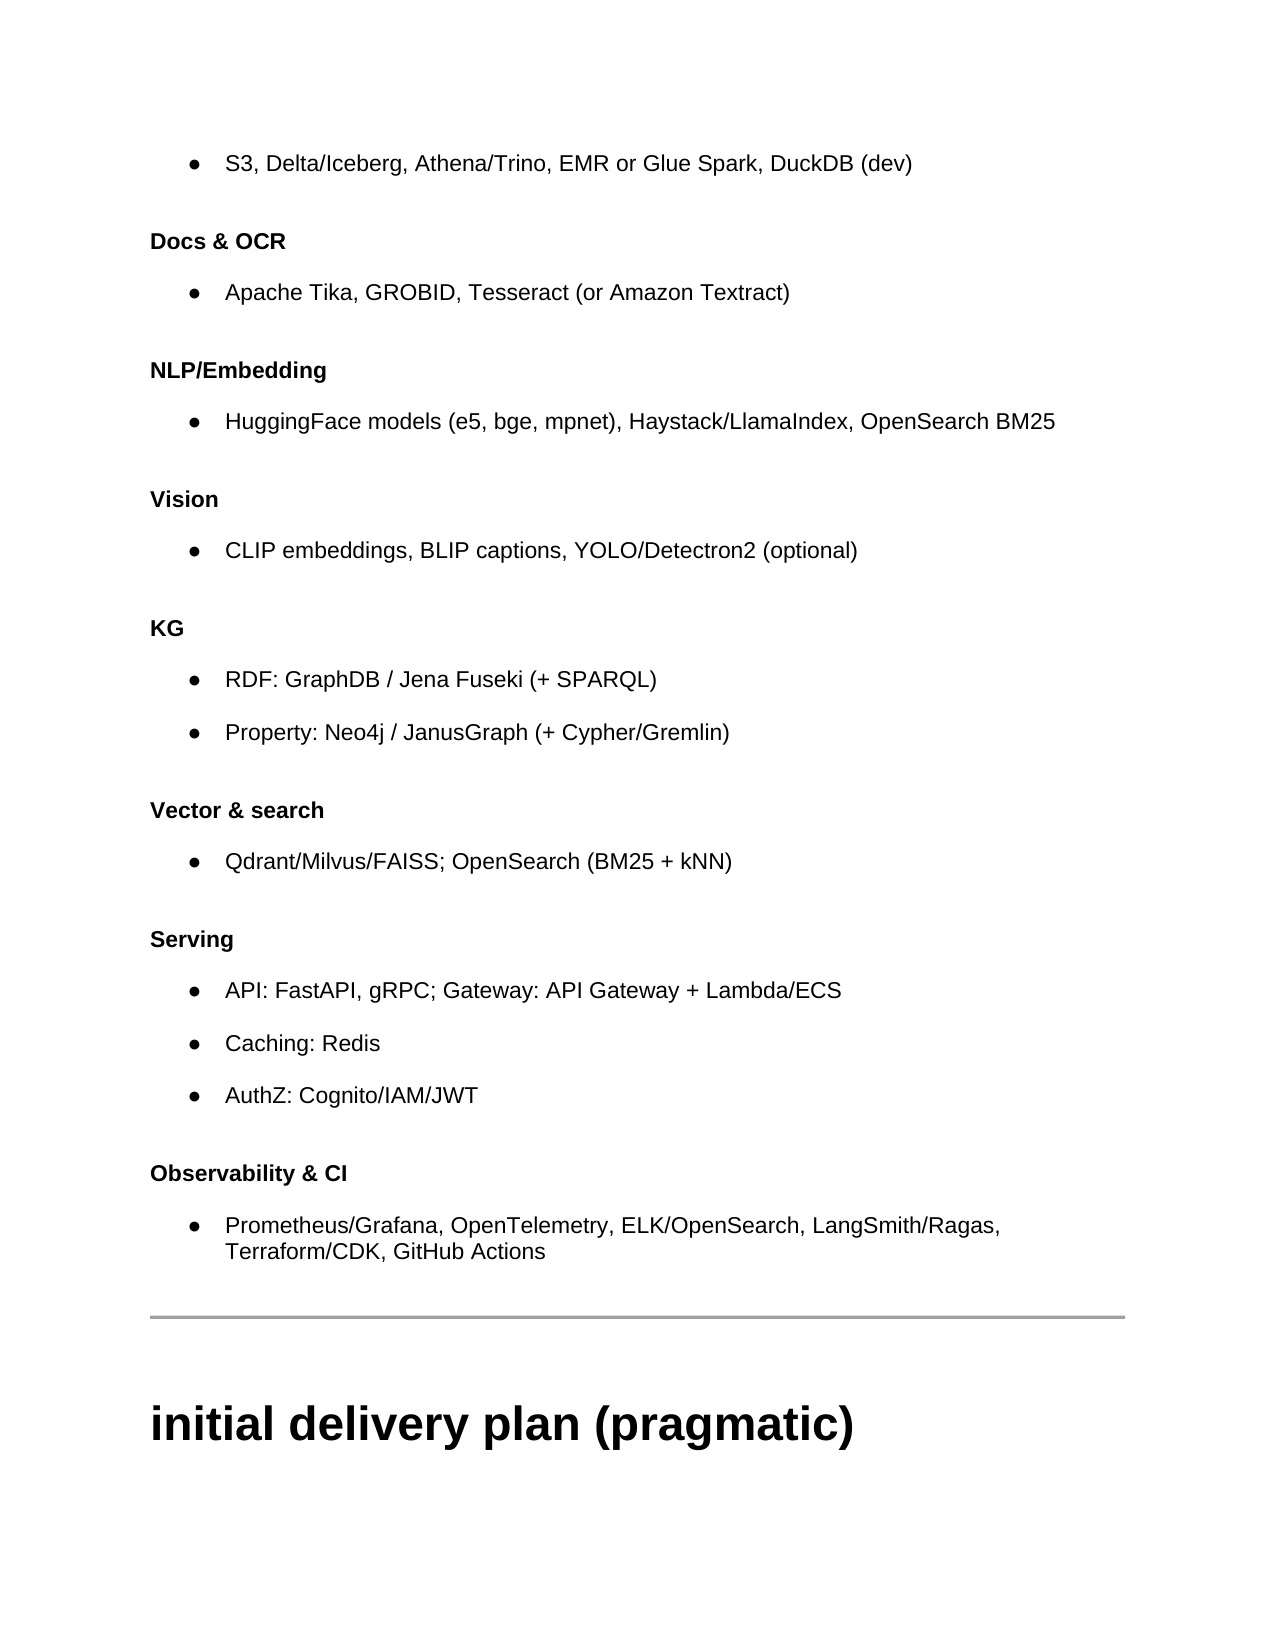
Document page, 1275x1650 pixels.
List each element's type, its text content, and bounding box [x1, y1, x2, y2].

text Docs & OCR [150, 228, 1125, 254]
text Serving [150, 926, 1125, 952]
list API: FastAPI, gRPC; Gateway: API Gateway + Lambda/ECS [187, 977, 1125, 1030]
subtitle initial delivery plan (pragmatic) [150, 1396, 1125, 1451]
list CLIP embeddings, BLIP captions, YOLO/Detectron2 (optional) [187, 537, 1125, 590]
text NLP/Embedding [150, 357, 1125, 383]
list Caching: Redis [187, 1030, 1125, 1082]
text Vision [150, 486, 1125, 512]
list Prometheus/Grafana, OpenTelemetry, ELK/OpenSearch, LangSmith/Ragas, Terraform/CDK, GitHub Actions [187, 1212, 1125, 1291]
list S3, Delta/Iceberg, Athena/Trino, EMR or Glue Spark, DuckDB (dev) [187, 150, 1125, 203]
text Vector & search [150, 797, 1125, 823]
list Apache Tika, GROBID, Tesseract (or Amazon Textract) [187, 279, 1125, 332]
text KG [150, 615, 1125, 641]
list Qdrant/Milvus/FAISS; OpenSearch (BM25 + kNN) [187, 848, 1125, 901]
list Property: Neo4j / JanusGraph (+ Cypher/Gremlin) [187, 719, 1125, 772]
list HuggingFace models (e5, bge, mpnet), Haystack/LlamaIndex, OpenSearch BM25 [187, 408, 1125, 461]
list RDF: GraphDB / Jena Fuseki (+ SPARQL) [187, 666, 1125, 719]
list AuthZ: Cognito/IAM/JWT [187, 1082, 1125, 1135]
text Observability & CI [150, 1160, 1125, 1187]
